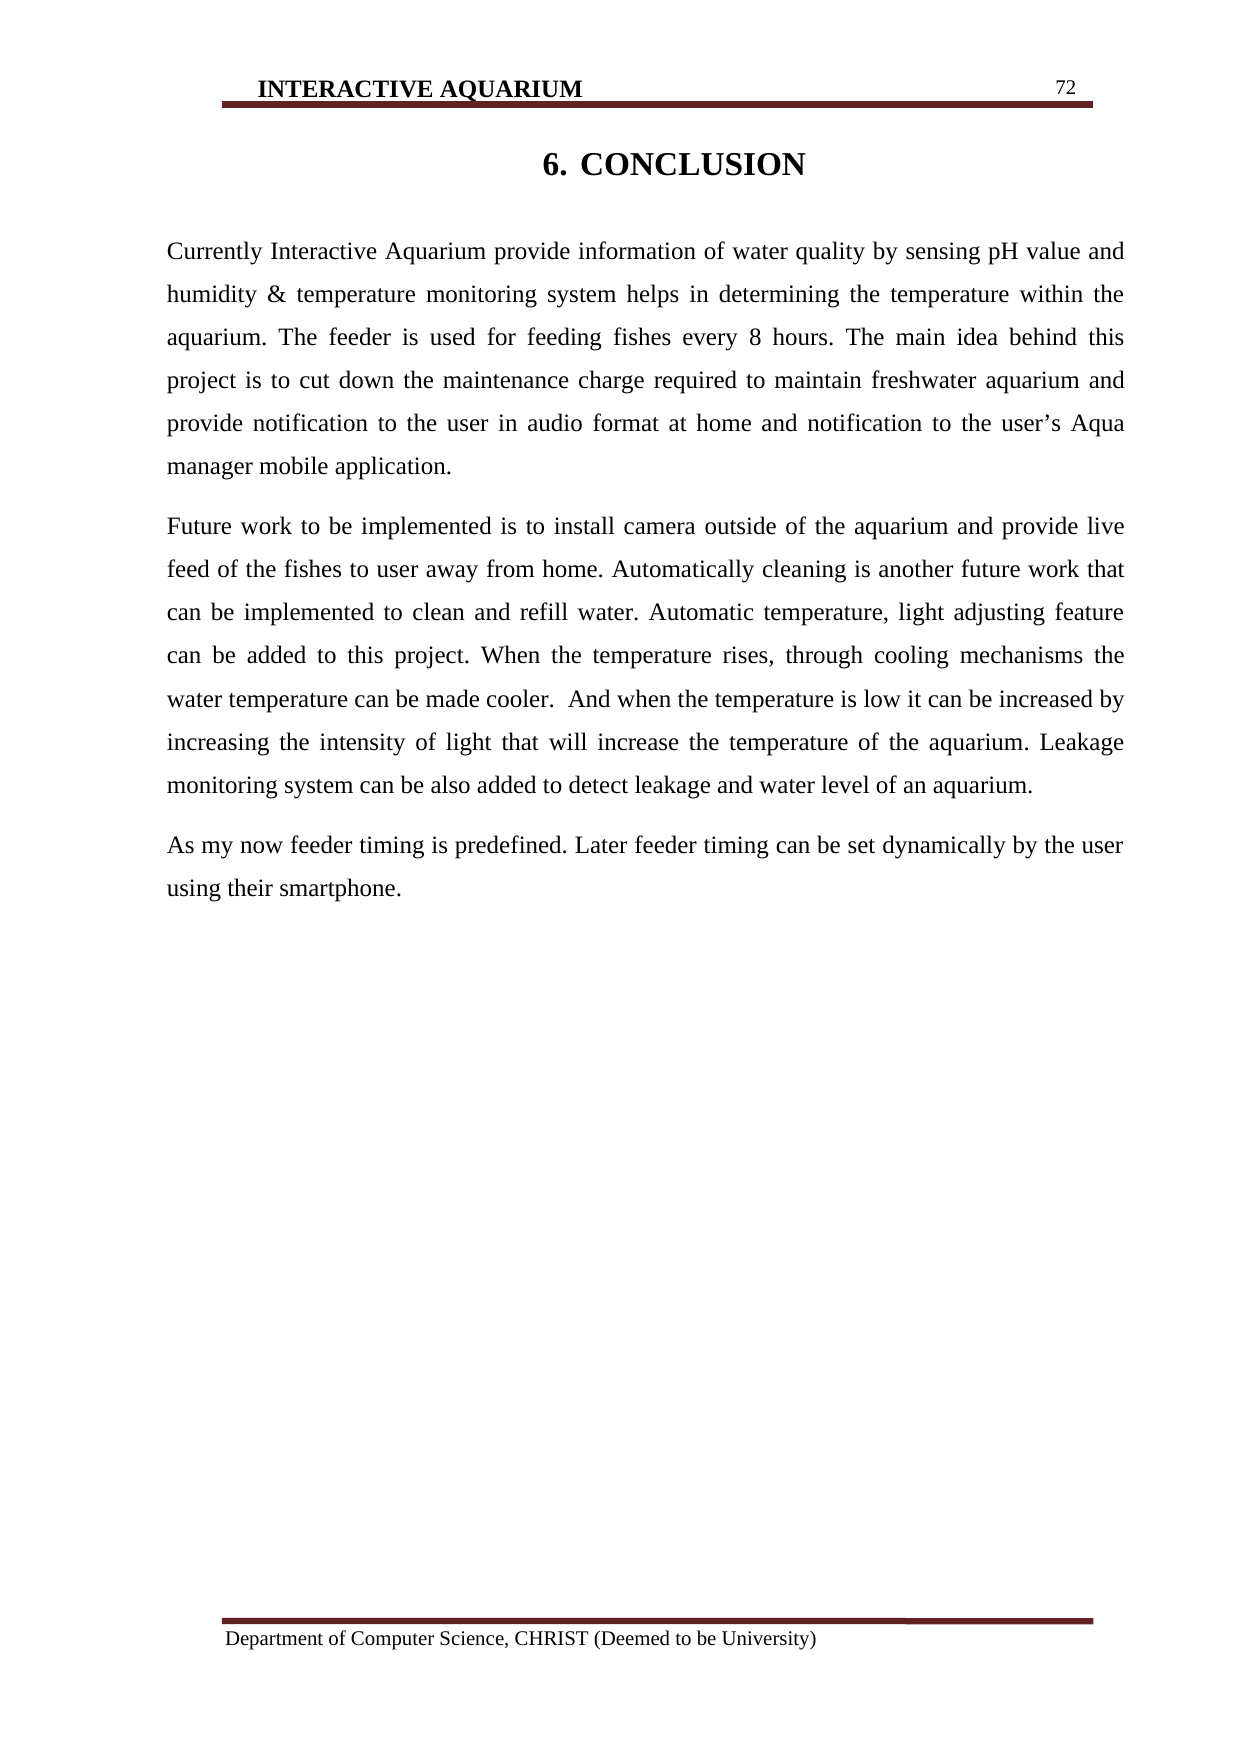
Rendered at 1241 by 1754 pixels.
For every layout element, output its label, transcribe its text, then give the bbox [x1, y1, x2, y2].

text As my now feeder timing is predefined. Later feeder timing can be set dynamically by the user using their smartphone. [167, 830, 1126, 902]
subtitle CONCLUSION [223, 144, 1126, 183]
text Future work to be implemented is to install camera outside of the aquarium and provide live feed of the fishes to user away from home. Automatically cleaning is another future work that can be implemented to clean and refill water. Automatic temperature, light adjusting feature can be added to this project. When the temperature rises, through cooling mechanisms the water temperature can be made cooler. And when the temperature is low it can be increased by increasing the intensity of light that will increase the temperature of the aquarium. Leakage monitoring system can be also added to detect leakage and water level of an aquarium. [167, 511, 1126, 799]
text Currently Interactive Aquarium provide information of water quality by sensing pH value and humidity & temperature monitoring system helps in determining the temperature within the aquarium. The feeder is used for feeding fishes every 8 hours. The main idea behind this project is to cut down the maintenance charge required to maintain freshwater aquarium and provide notification to the user in audio format at home and notification to the user’s Aqua manager mobile application. [167, 236, 1126, 480]
